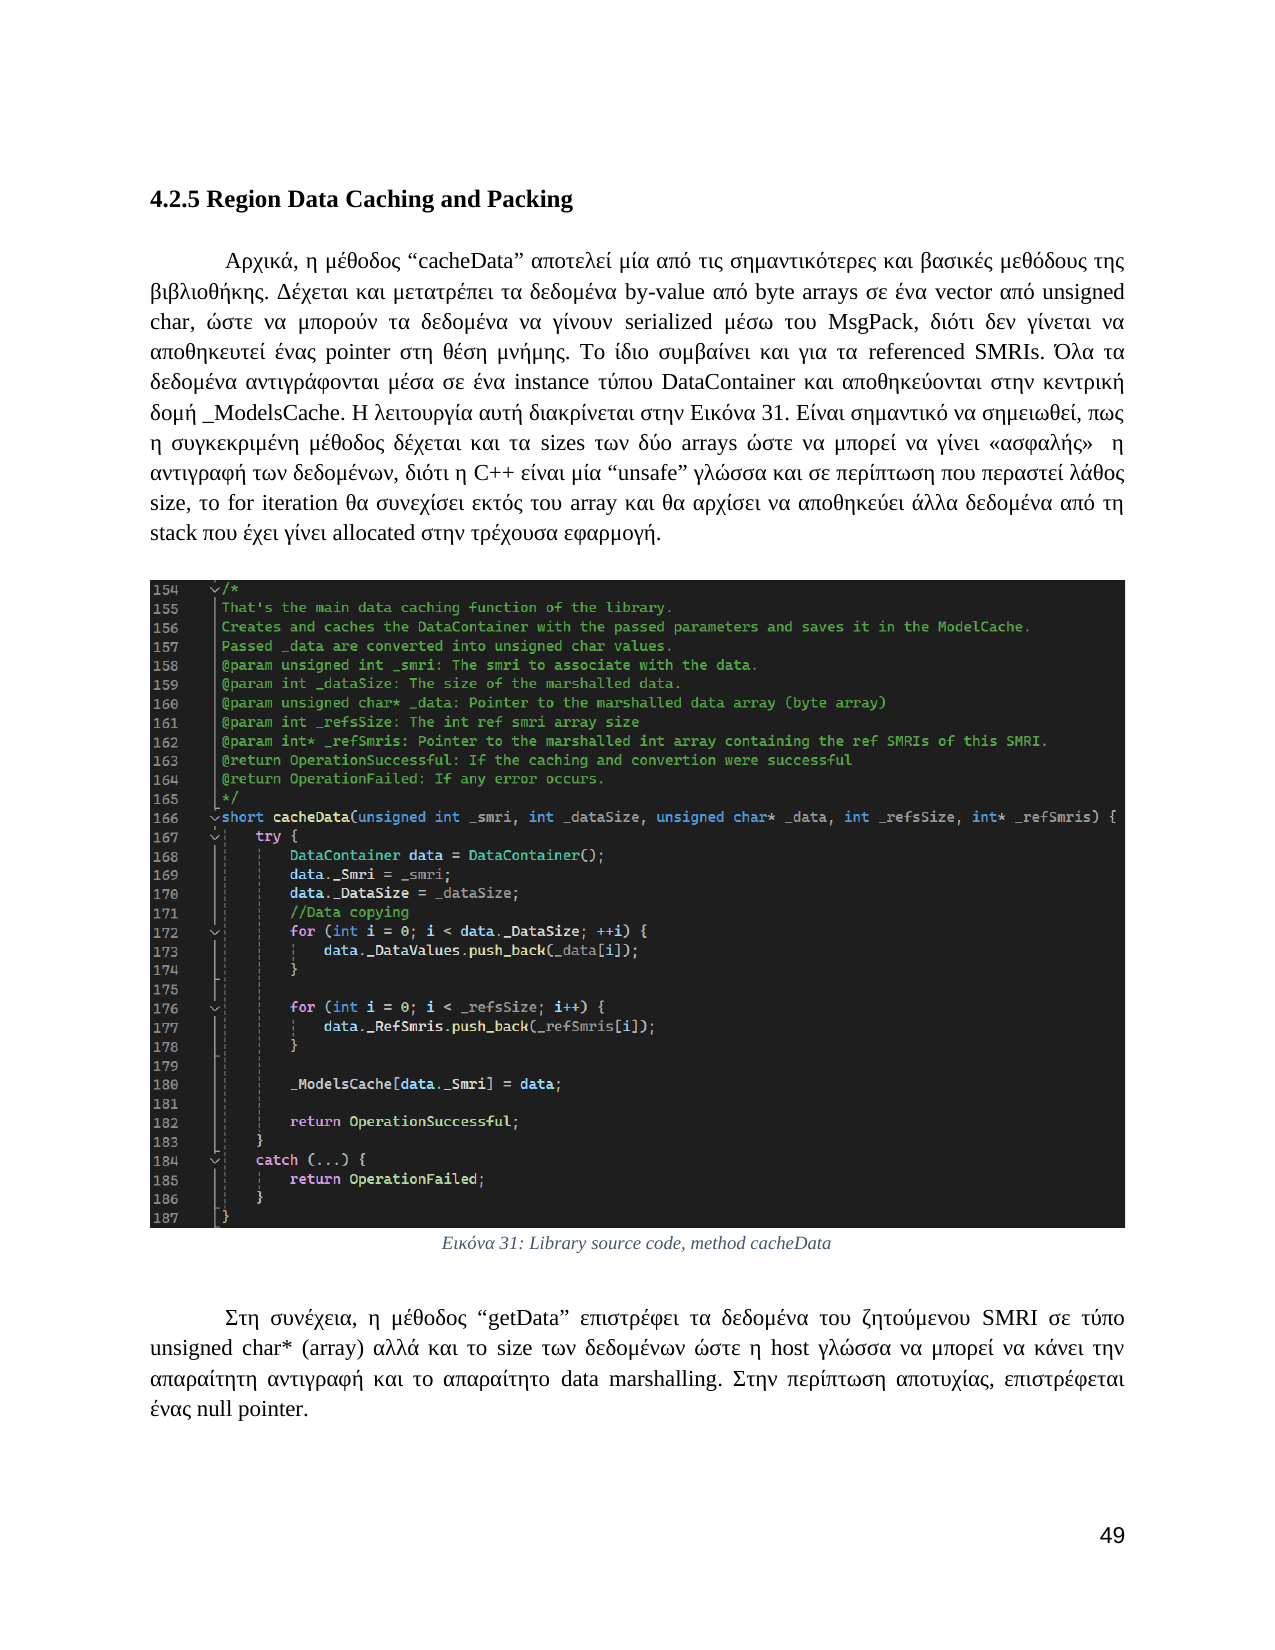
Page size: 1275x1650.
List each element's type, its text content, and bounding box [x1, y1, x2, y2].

text Εικόνα 31: Library source code, method cacheData [150, 1232, 1125, 1253]
text Αρχικά, η μέθοδος “cacheData” αποτελεί μία από τις σημαντικότερες και βασικές μεθόδους της βιβλιοθήκης. Δέχεται και μετατρέπει τα δεδομένα by-value από byte arrays σε ένα vector από unsigned char, ώστε να μπορούν τα δεδομένα να γίνουν serialized μέσω του MsgPack, διότι δεν γίνεται να αποθηκευτεί ένας pointer στη θέση μνήμης. Το ίδιο συμβαίνει και για τα referenced SMRIs. Όλα τα δεδομένα αντιγράφονται μέσα σε ένα instance τύπου DataContainer και αποθηκεύονται στην κεντρική δομή _ModelsCache. Η λειτουργία αυτή διακρίνεται στην Εικόνα 31. Είναι σημαντικό να σημειωθεί, πως η συγκεκριμένη μέθοδος δέχεται και τα sizes των δύο arrays ώστε να μπορεί να γίνει «ασφαλής» η αντιγραφή των δεδομένων, διότι η C++ είναι μία “unsafe” γλώσσα και σε περίπτωση που περαστεί λάθος size, το for iteration θα συνεχίσει εκτός του array και θα αρχίσει να αποθηκεύει άλλα δεδομένα από τη stack που έχει γίνει allocated στην τρέχουσα εφαρμογή. [150, 248, 1125, 546]
picture [150, 580, 1125, 1228]
text Στη συνέχεια, η μέθοδος “getData” επιστρέφει τα δεδομένα του ζητούμενου SMRI σε τύπο unsigned char* (array) αλλά και το size των δεδομένων ώστε η host γλώσσα να μπορεί να κάνει την απαραίτητη αντιγραφή και το απαραίτητο data marshalling. Στην περίπτωση αποτυχίας, επιστρέφεται ένας null pointer. [150, 1304, 1125, 1421]
subtitle 4.2.5 Region Data Caching and Packing [150, 184, 1125, 213]
